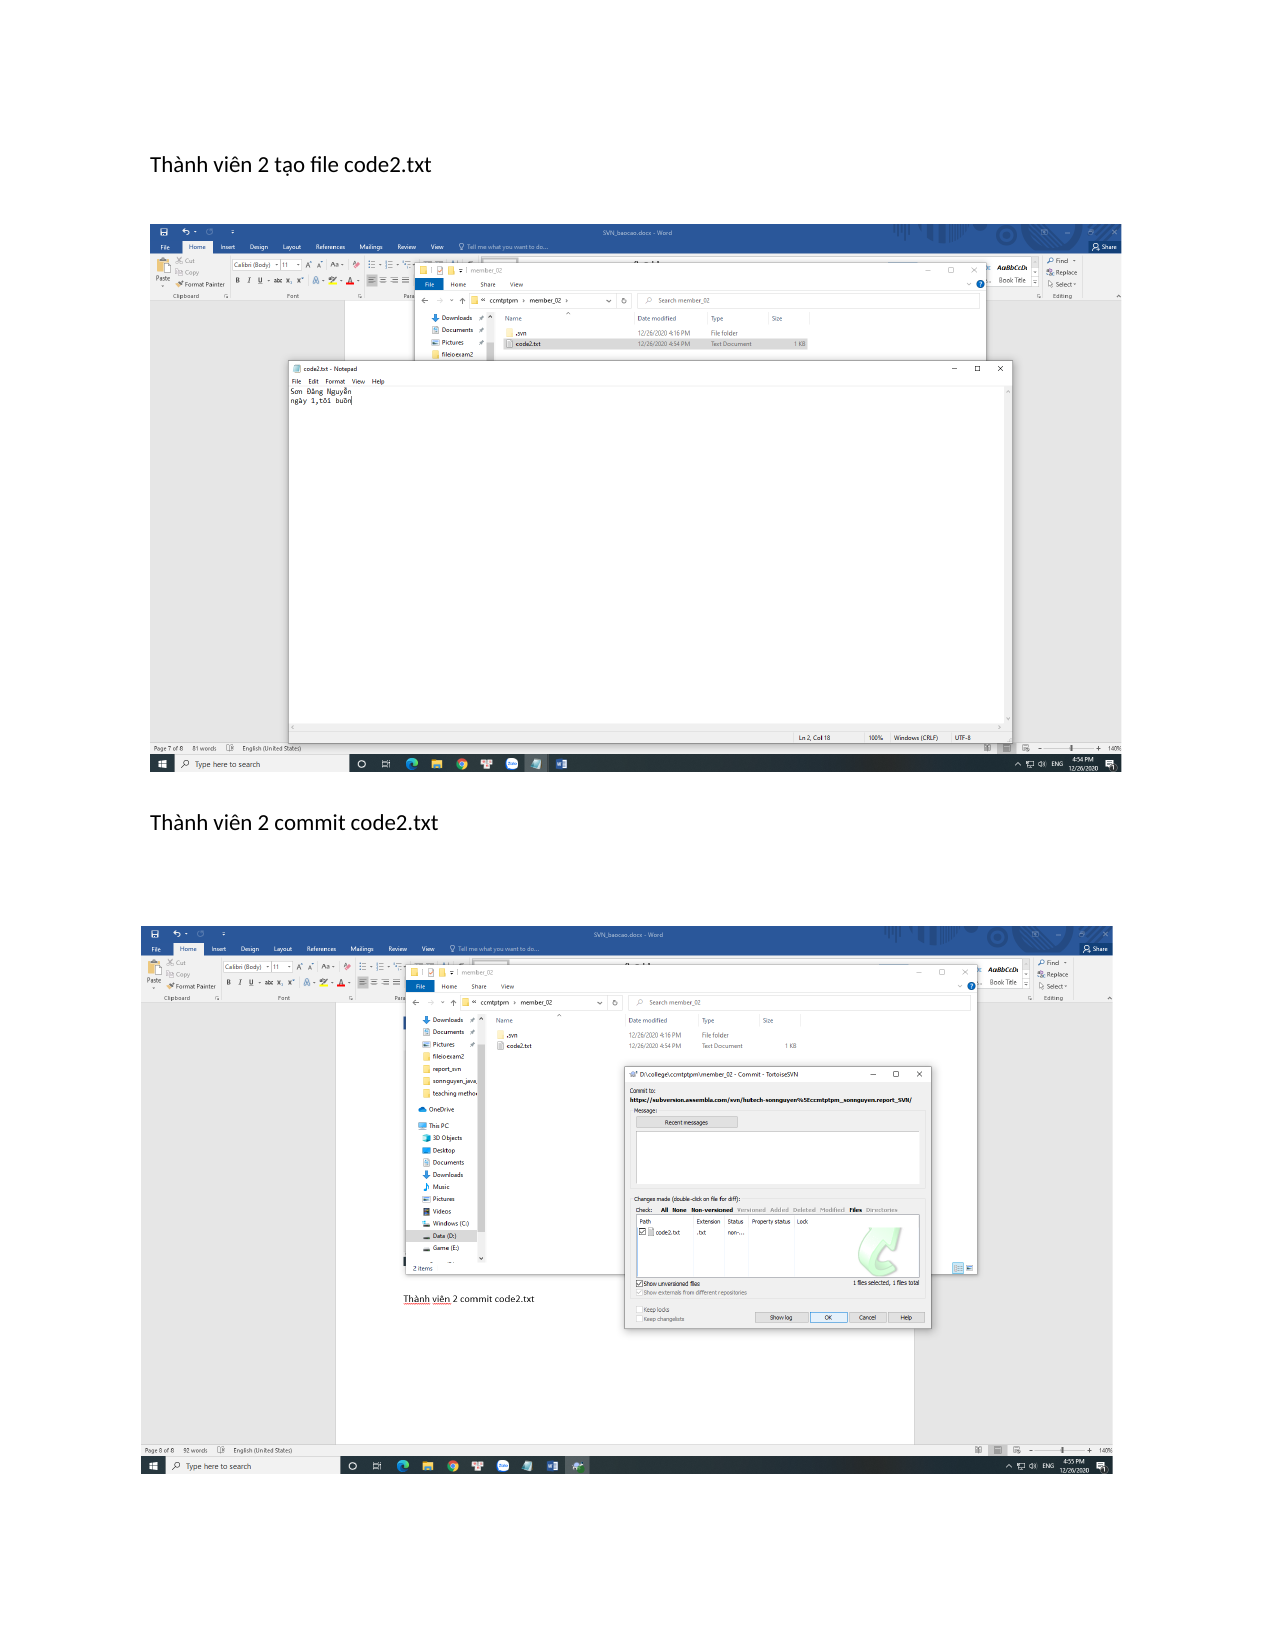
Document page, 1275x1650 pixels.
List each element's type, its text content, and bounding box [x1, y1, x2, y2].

picture [150, 224, 1122, 772]
text Thành viên 2 tạo file code2.txt [150, 150, 1125, 178]
picture [141, 926, 1113, 1474]
